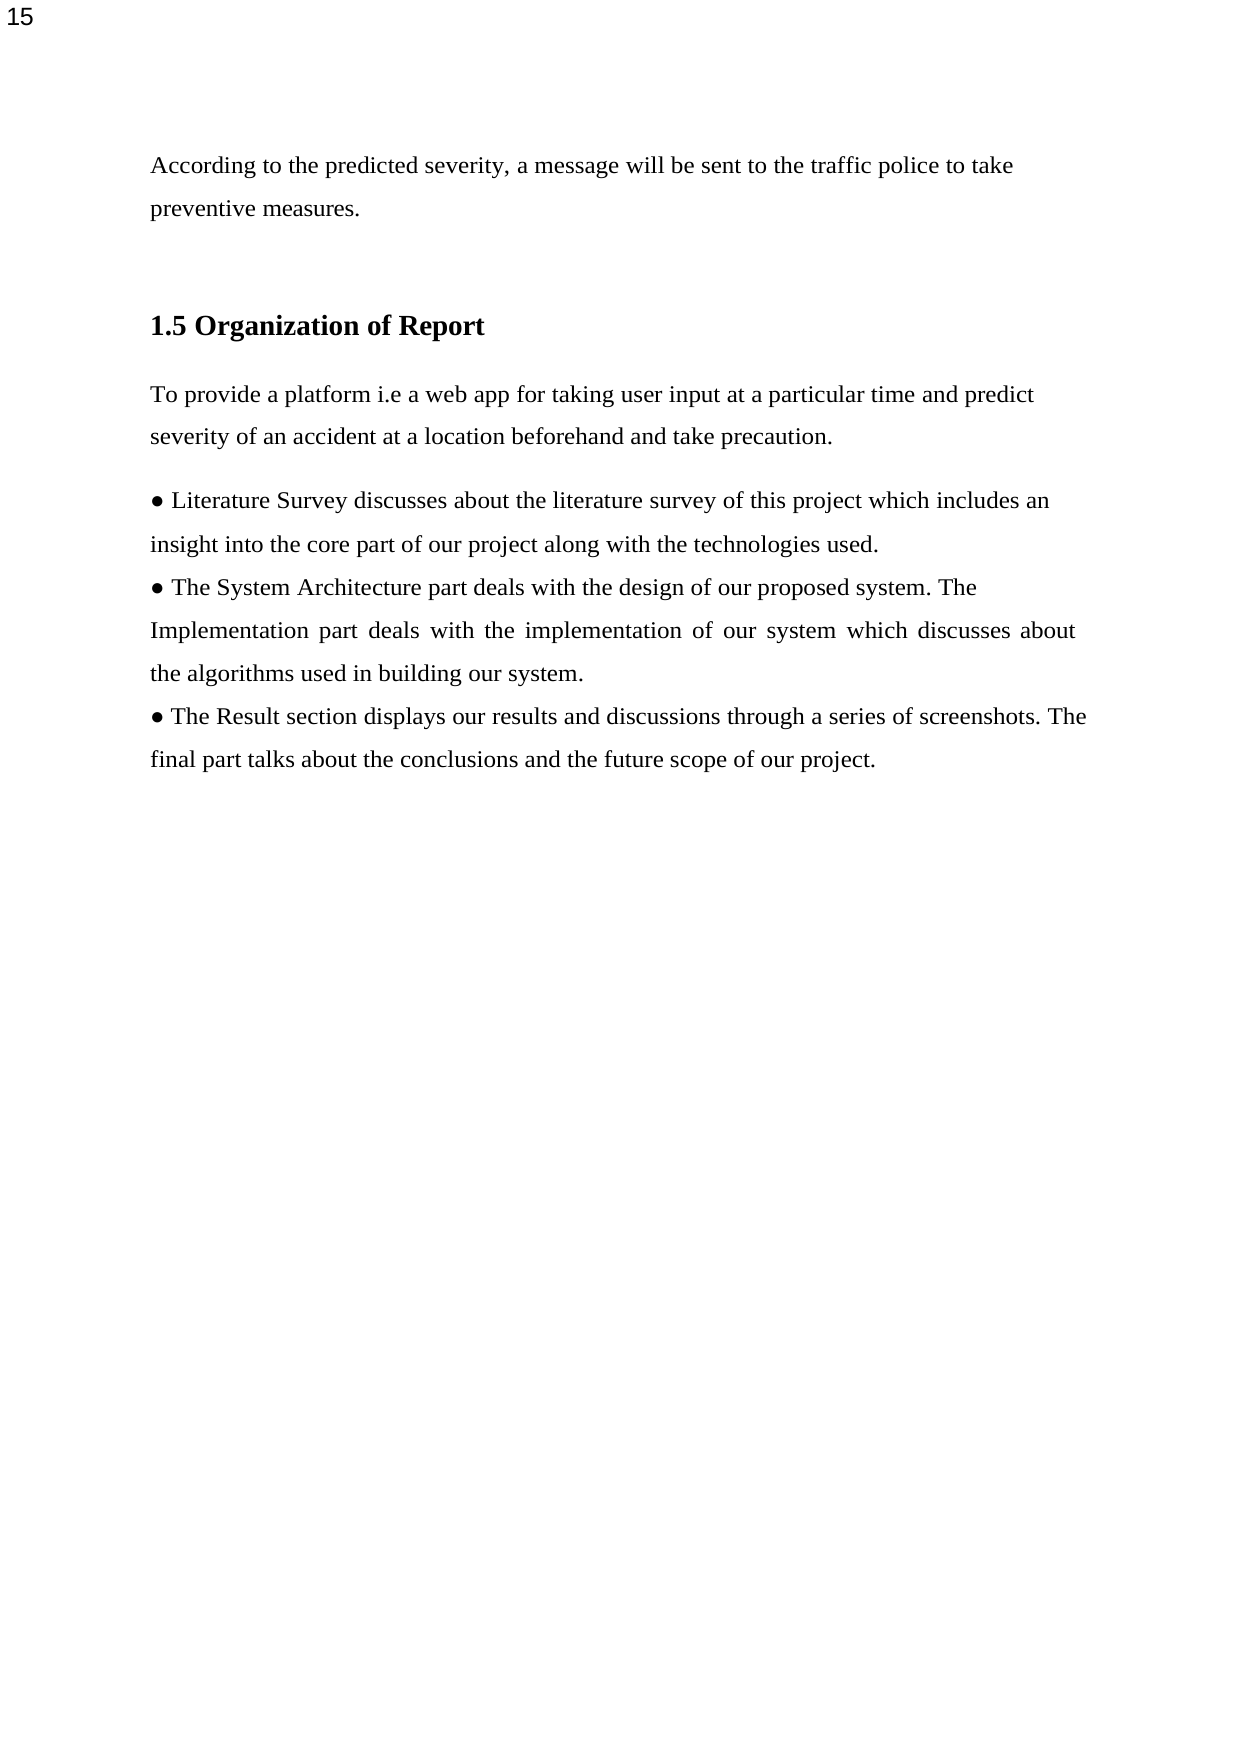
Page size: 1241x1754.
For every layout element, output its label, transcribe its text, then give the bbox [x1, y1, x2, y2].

list Literature Survey discusses about the literature survey of this project which includes an insight into the core part of our project along with the technologies used. [150, 486, 1089, 557]
list The System Architecture part deals with the design of our proposed system. The Implementation part deals with the implementation of our system which discusses about the algorithms used in building our system. [150, 573, 1088, 687]
list The Result section displays our results and discussions through a series of screenshots. The final part talks about the conclusions and the future scope of our project. [150, 702, 1089, 773]
text According to the predicted severity, a message will be sent to the traffic police to take preventive measures. [150, 151, 1101, 221]
list Organization of Report [150, 308, 1219, 342]
text To provide a platform i.e a web app for taking user input at a particular time and predict severity of an accident at a location beforehand and take precaution. [150, 380, 1101, 450]
